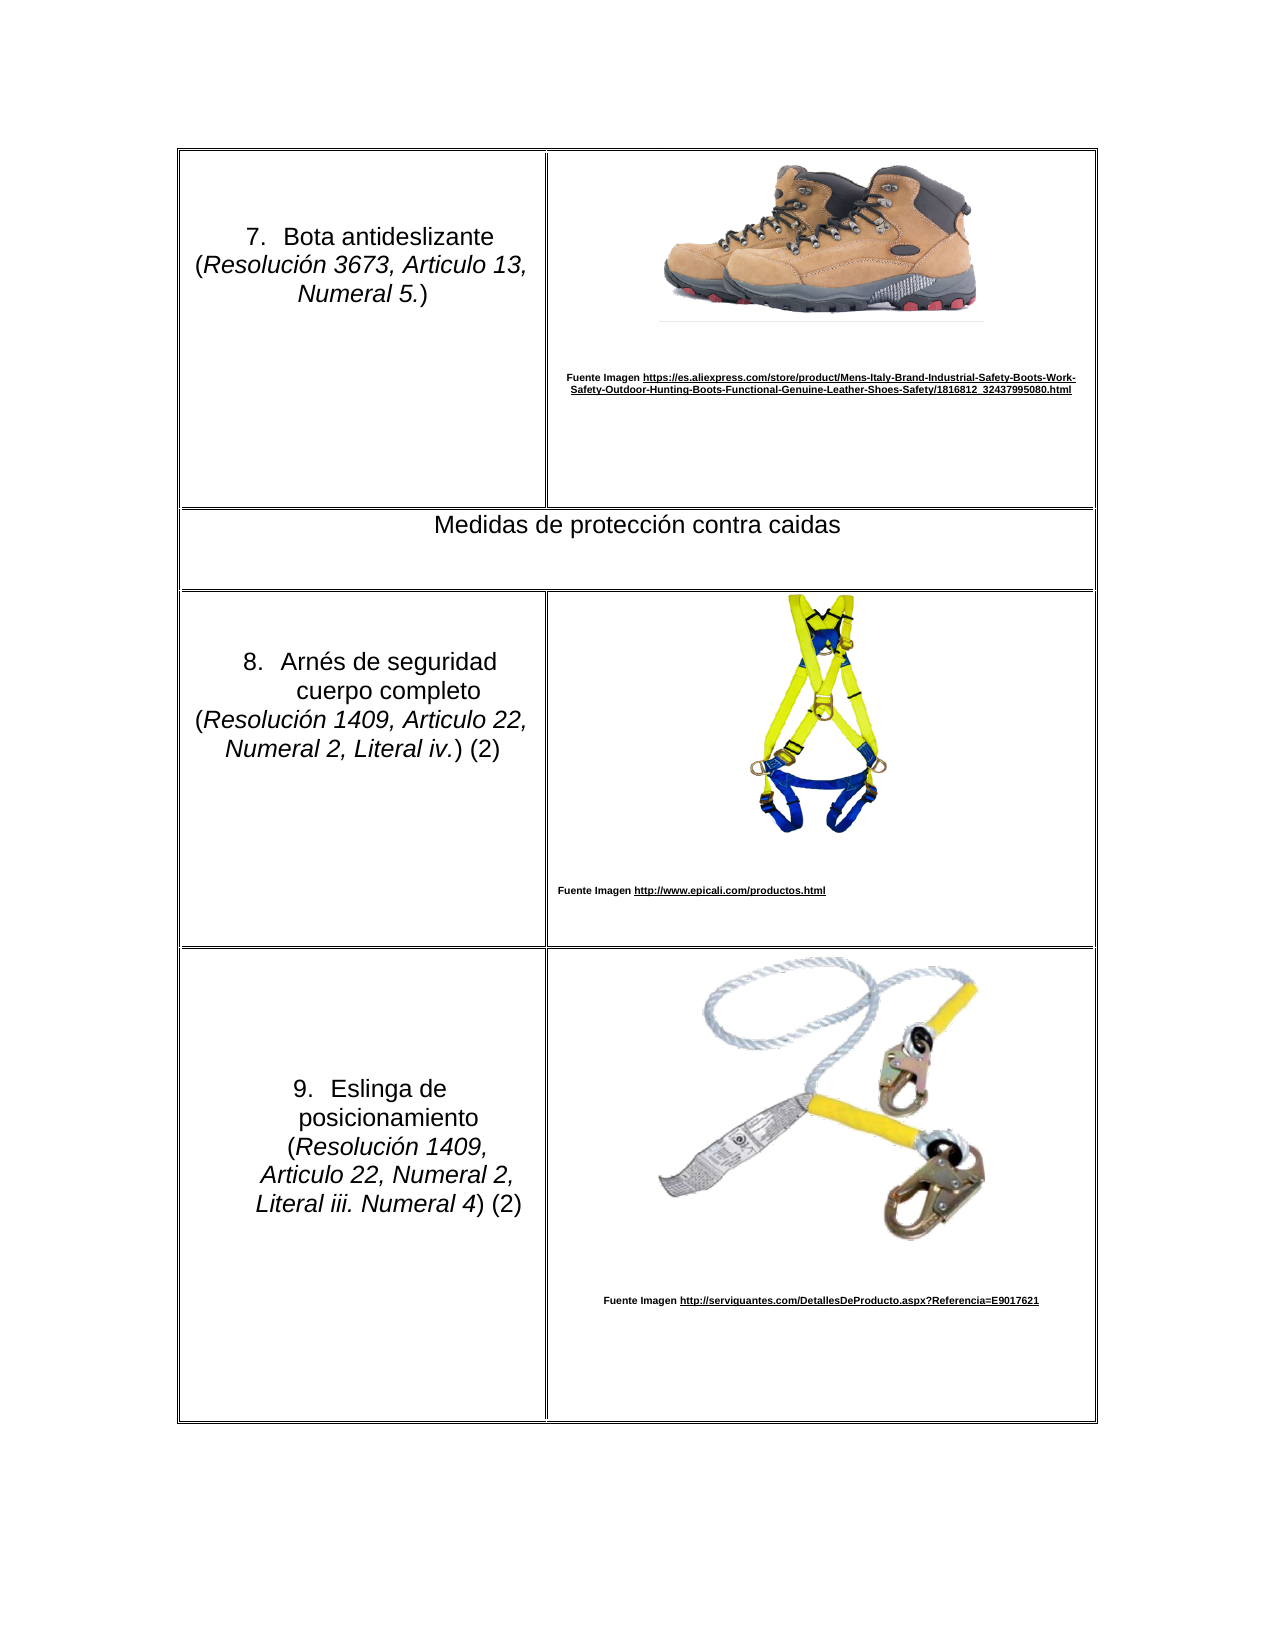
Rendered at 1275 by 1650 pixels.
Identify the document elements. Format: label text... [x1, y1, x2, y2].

table_cell Eslinga de posicionamiento (Resolución 1409, Articulo 22, Numeral 2, Literal iii. Numeral 4) (2) [179, 946, 546, 1421]
table_cell Bota antideslizante (Resolución 3673, Articulo 13, Numeral 5.) [180, 151, 546, 507]
table_cell Fuente Imagen https://es.aliexpress.com/store/product/Mens-Italy-Brand-Industrial-Safety-Boots-Work-Safety-Outdoor-Hunting-Boots-Functional-Genuine-Leather-Shoes-Safety/1816812_32437995080.html [546, 151, 1095, 507]
picture [730, 592, 912, 835]
table_cell Fuente Imagen http://serviguantes.com/DetallesDeProducto.aspx?Referencia=E9017621 [546, 946, 1096, 1421]
table_cell Arnés de seguridad cuerpo completo (Resolución 1409, Articulo 22, Numeral 2, Literal iv.) (2) [179, 589, 546, 946]
table_cell Fuente Imagen http://www.epicali.com/productos.html [546, 589, 1096, 946]
picture [651, 949, 991, 1245]
picture [658, 150, 984, 322]
table_cell Medidas de protección contra caidas [179, 507, 1096, 589]
